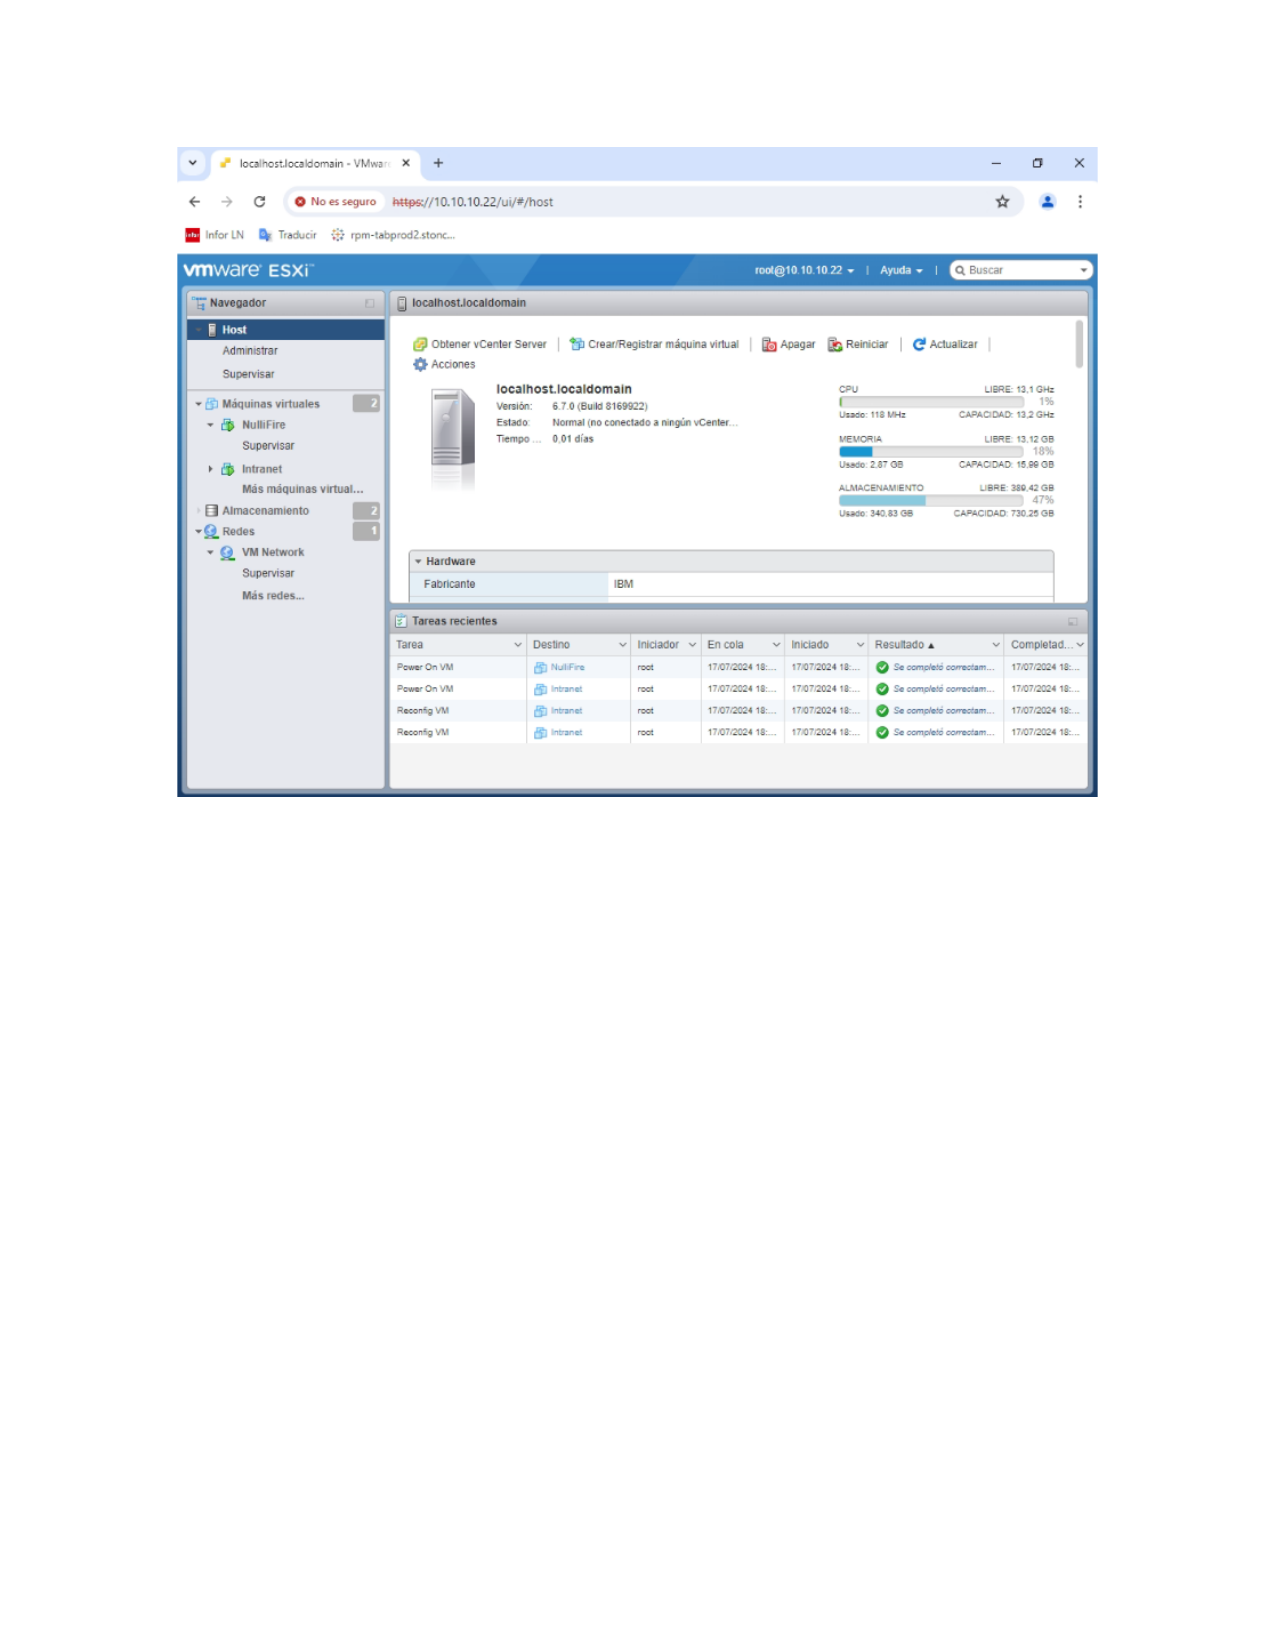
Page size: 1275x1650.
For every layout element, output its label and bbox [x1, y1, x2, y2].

picture [177, 147, 1098, 797]
